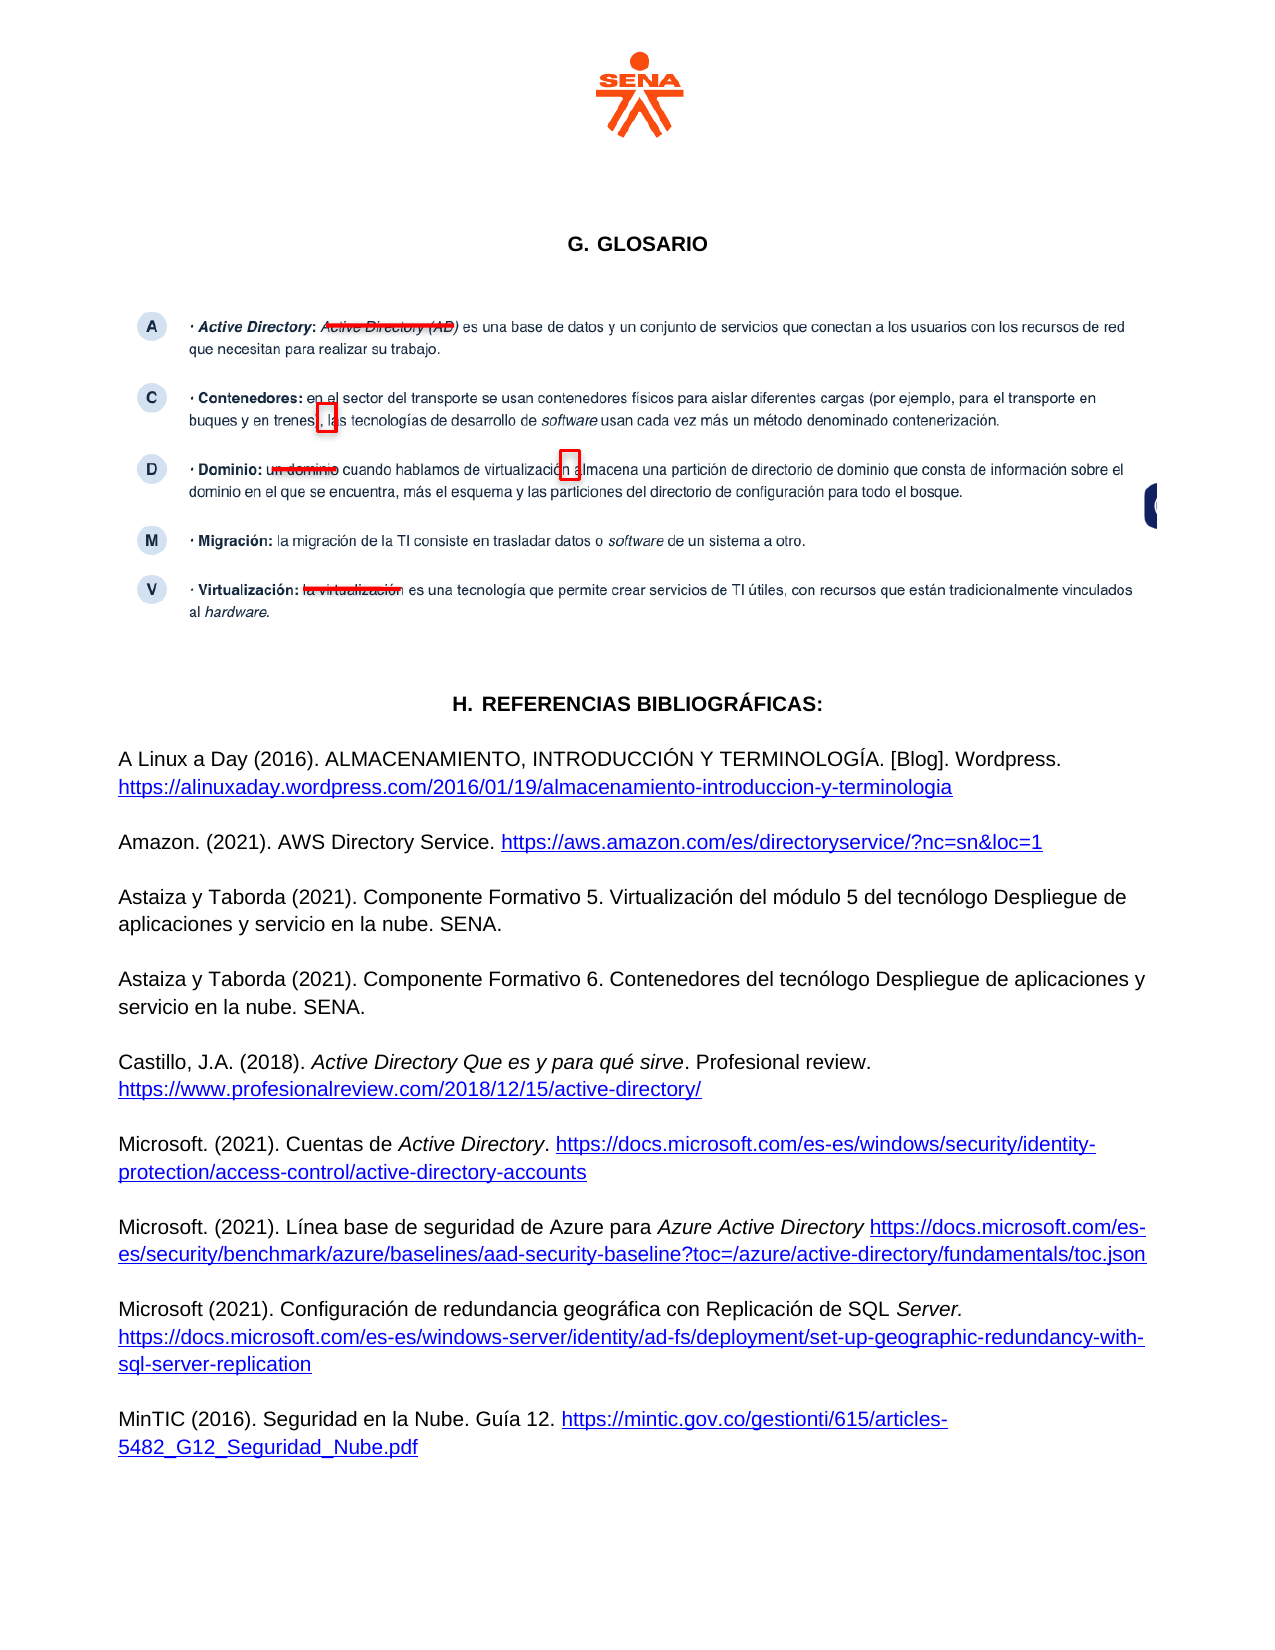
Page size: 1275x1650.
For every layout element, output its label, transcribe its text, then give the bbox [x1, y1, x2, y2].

text Amazon. (2021). AWS Directory Service. https://aws.amazon.com/es/directoryservice/?nc=sn&loc=1 [118, 829, 1157, 853]
list GLOSARIO [118, 232, 1157, 256]
text Microsoft (2021). Configuración de redundancia geográfica con Replicación de SQL Server. https://docs.microsoft.com/es-es/windows-server/identity/ad-fs/deployment/set-up-geographic-redundancy-with-sql-server-replication [118, 1297, 1157, 1376]
text Microsoft. (2021). Cuentas de Active Directory. https://docs.microsoft.com/es-es/windows/security/identity-protection/access-control/active-directory-accounts [118, 1132, 1157, 1183]
picture [118, 287, 1157, 665]
text Castillo, J.A. (2018). Active Directory Que es y para qué sirve. Profesional review. https://www.profesionalreview.com/2018/12/15/active-directory/ [118, 1049, 1157, 1101]
picture [585, 48, 690, 142]
text MinTIC (2016). Seguridad en la Nube. Guía 12. https://mintic.gov.co/gestionti/615/articles-5482_G12_Seguridad_Nube.pdf [118, 1407, 1157, 1458]
list REFERENCIAS BIBLIOGRÁFICAS: [118, 692, 1157, 716]
text A Linux a Day (2016). ALMACENAMIENTO, INTRODUCCIÓN Y TERMINOLOGÍA. [Blog]. Wordpress. https://alinuxaday.wordpress.com/2016/01/19/almacenamiento-introduccion-y-terminologia [118, 747, 1157, 798]
text Astaiza y Taborda (2021). Componente Formativo 5. Virtualización del módulo 5 del tecnólogo Despliegue de aplicaciones y servicio en la nube. SENA. [118, 884, 1157, 936]
text Astaiza y Taborda (2021). Componente Formativo 6. Contenedores del tecnólogo Despliegue de aplicaciones y servicio en la nube. SENA. [118, 967, 1157, 1018]
text Microsoft. (2021). Línea base de seguridad de Azure para Azure Active Directory https://docs.microsoft.com/es-es/security/benchmark/azure/baselines/aad-security-baseline?toc=/azure/active-directory/fundamentals/toc.json [118, 1214, 1157, 1266]
